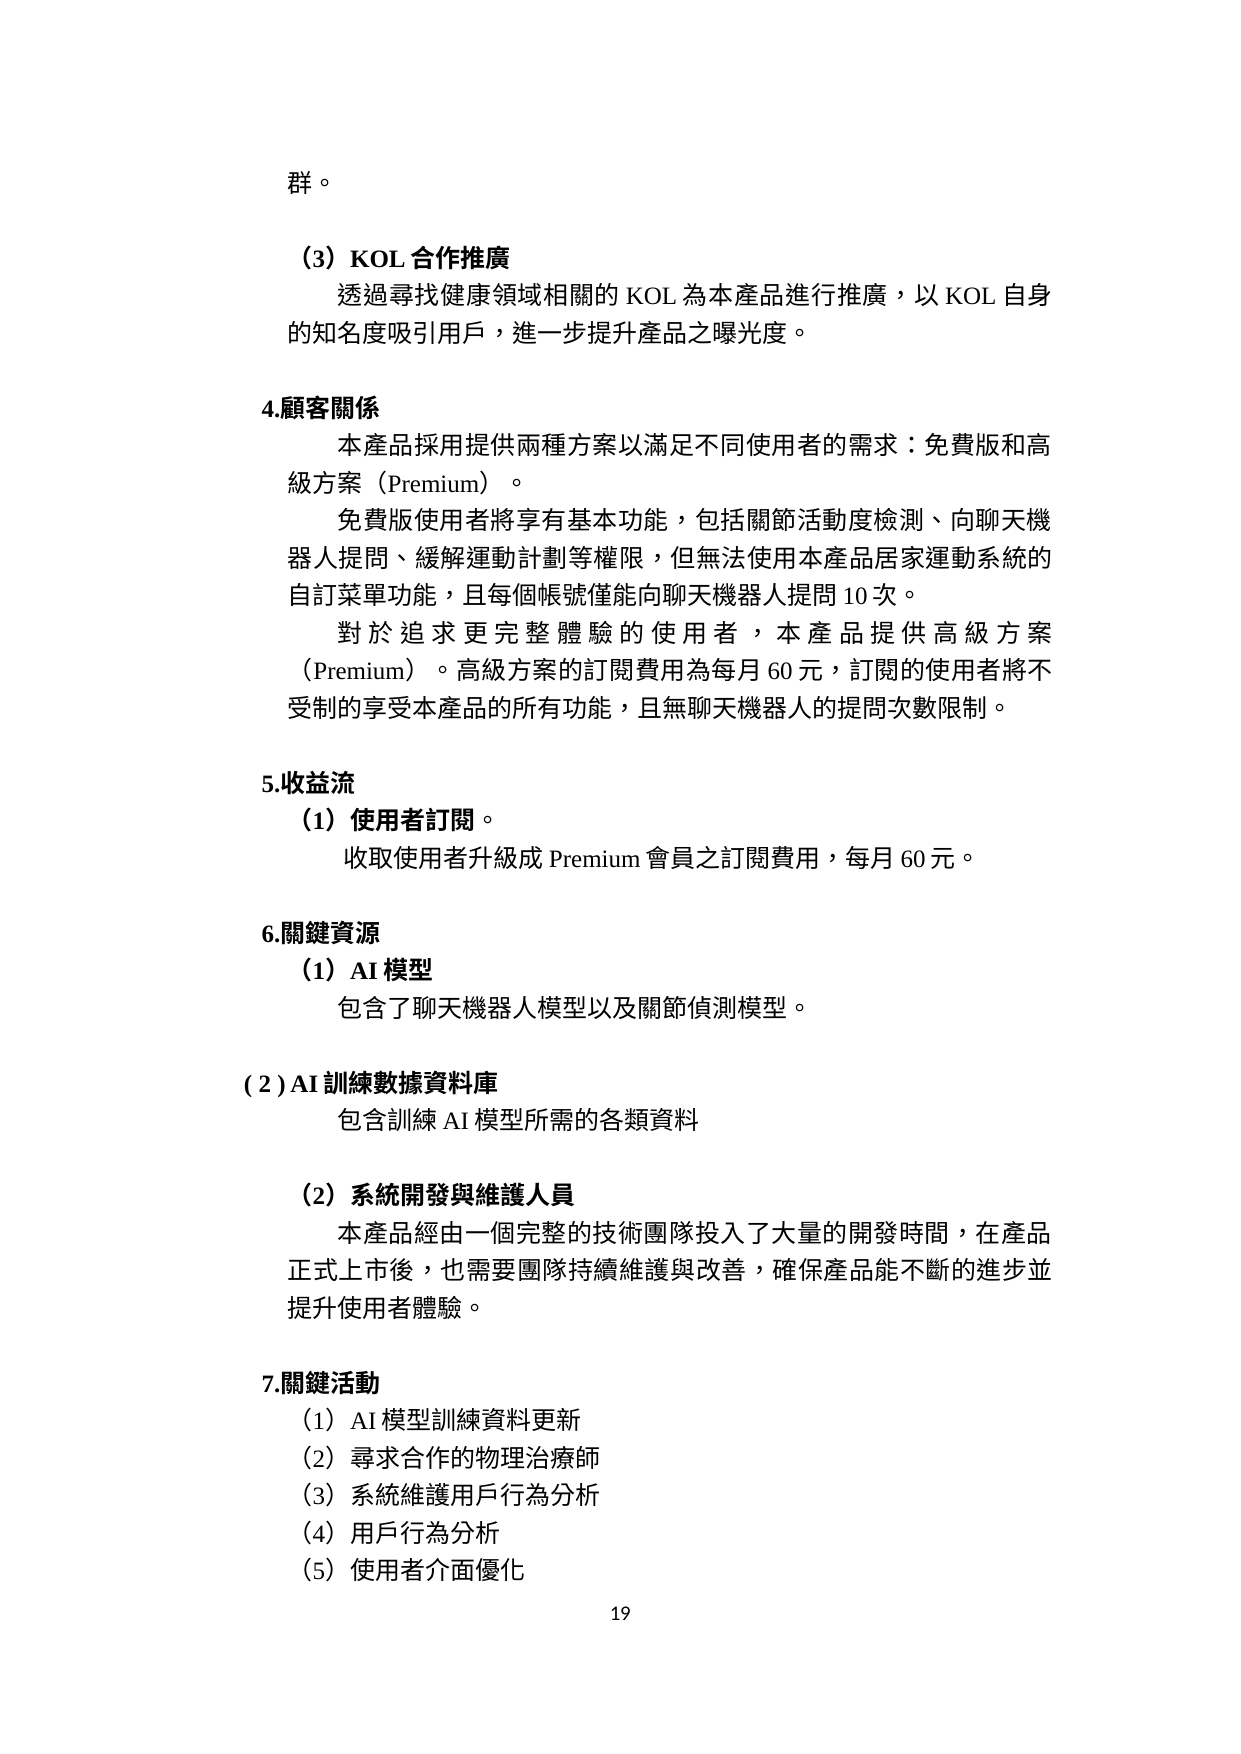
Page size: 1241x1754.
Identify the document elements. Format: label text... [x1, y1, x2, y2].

text （4）用戶行為分析 [237, 1512, 1053, 1550]
text 6.關鍵資源 [187, 912, 1053, 950]
text （2）尋求合作的物理治療師 [237, 1437, 1053, 1475]
text （5）使用者介面優化 [237, 1550, 1053, 1587]
text 7.關鍵活動 [187, 1362, 1053, 1400]
text 4.顧客關係 [187, 387, 1053, 425]
text 本產品經由一個完整的技術團隊投入了大量的開發時間，在產品正式上市後，也需要團隊持續維護與改善，確保產品能不斷的進步並提升使用者體驗。 [287, 1212, 1053, 1325]
text 免費版使用者將享有基本功能，包括關節活動度檢測、向聊天機器人提問、緩解運動計劃等權限，但無法使用本產品居家運動系統的自訂菜單功能，且每個帳號僅能向聊天機器人提問10次。 [287, 500, 1053, 612]
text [287, 162, 1053, 200]
text （2）系統開發與維護人員 [237, 1175, 1053, 1212]
text 對於追求更完整體驗的使用者，本產品提供高級方案（Premium）。高級方案的訂閱費用為每月60元，訂閱的使用者將不受制的享受本產品的所有功能，且無聊天機器人的提問次數限制。 [287, 612, 1053, 725]
text 包含訓練AI模型所需的各類資料 [187, 1100, 1053, 1137]
text 包含了聊天機器人模型以及關節偵測模型。 [287, 987, 1053, 1025]
text （3）系統維護用戶行為分析 [237, 1475, 1053, 1512]
text （1）AI模型 [237, 950, 1053, 987]
text 5.收益流 [187, 762, 1053, 800]
text ( 2 ) AI訓練數據資料庫 [187, 1062, 1053, 1100]
text （1）使用者訂閱。 [237, 800, 1053, 837]
text 本產品採用提供兩種方案以滿足不同使用者的需求：免費版和高級方案（Premium）。 [287, 425, 1053, 500]
text 透過尋找健康領域相關的KOL為本產品進行推廣，以KOL自身的知名度吸引用戶，進一步提升產品之曝光度。 [287, 275, 1053, 350]
text 收取使用者升級成Premium會員之訂閱費用，每月60元。 [237, 837, 1053, 875]
text （1）AI模型訓練資料更新 [237, 1400, 1053, 1437]
text （3）KOL合作推廣 [237, 237, 1053, 275]
